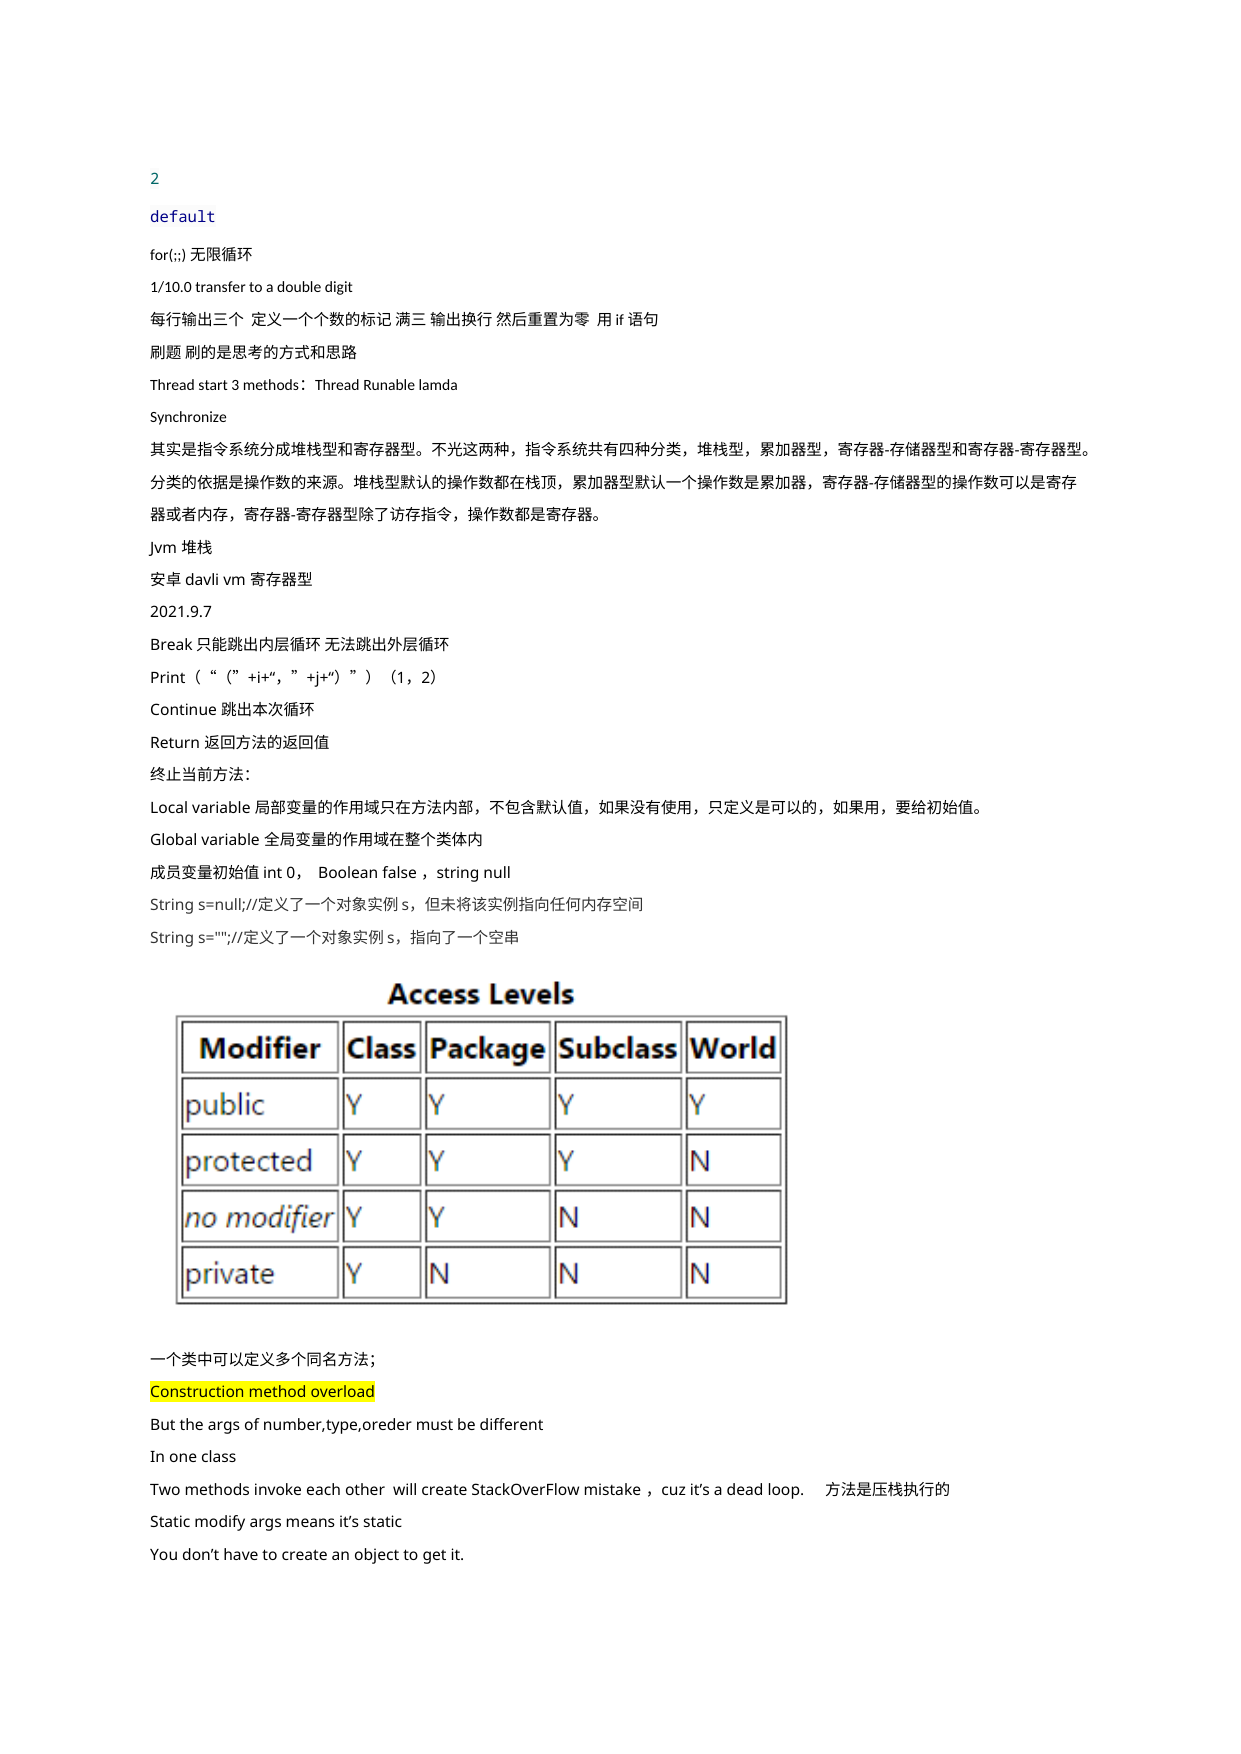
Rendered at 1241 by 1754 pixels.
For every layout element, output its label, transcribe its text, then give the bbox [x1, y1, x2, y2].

text for(;;) 无限循环 [150, 238, 1090, 270]
text 安卓 davli vm 寄存器型 [150, 563, 1090, 595]
text String s="";//定义了一个对象实例s，指向了一个空串 [150, 920, 1090, 953]
text 一个类中可以定义多个同名方法； [150, 1343, 1090, 1375]
text 终止当前方法： [150, 758, 1090, 790]
text You don’t have to create an object to get it. [150, 1538, 1090, 1570]
text Print（“（”+i+“，”+j+“）”）（1，2） [150, 660, 1090, 693]
text But the args of number,type,oreder must be different [150, 1408, 1090, 1440]
text Construction method overload [150, 1375, 1090, 1408]
text 1/10.0 transfer to a double digit [150, 270, 1090, 303]
text default [150, 200, 1090, 232]
text 2 [150, 162, 1090, 194]
text Jvm 堆栈 [150, 530, 1090, 563]
text 成员变量初始值 int 0， Boolean false ，string null [150, 855, 1090, 888]
text 刷题 刷的是思考的方式和思路 [150, 335, 1090, 368]
text 其实是指令系统分成堆栈型和寄存器型。不光这两种，指令系统共有四种分类，堆栈型，累加器型，寄存器-存储器型和寄存器-寄存器型。分类的依据是操作数的来源。堆栈型默认的操作数都在栈顶，累加器型默认一个操作数是累加器，寄存器-存储器型的操作数可以是寄存器或者内存，寄存器-寄存器型除了访存指令，操作数都是寄存器。 [150, 433, 1090, 530]
text Thread start 3 methods：Thread Runable lamda [150, 368, 1090, 400]
text In one class [150, 1440, 1090, 1473]
text Two methods invoke each other will create StackOverFlow mistake ，cuz it’s a dead loop. 方法是压栈执行的 [150, 1473, 1090, 1505]
text 2021.9.7 [150, 595, 1090, 628]
text String s=null;//定义了一个对象实例s，但未将该实例指向任何内存空间 [150, 888, 1090, 920]
text Break只能跳出内层循环 无法跳出外层循环 [150, 628, 1090, 660]
text Continue 跳出本次循环 [150, 693, 1090, 725]
text Return 返回方法的返回值 [150, 725, 1090, 758]
text Synchronize [150, 400, 1090, 433]
text Local variable 局部变量的作用域只在方法内部，不包含默认值，如果没有使用，只定义是可以的，如果用，要给初始值。 [150, 790, 1090, 823]
text Global variable 全局变量的作用域在整个类体内 [150, 823, 1090, 855]
text Static modify args means it’s static [150, 1505, 1090, 1538]
text 每行输出三个 定义一个个数的标记 满三 输出换行 然后重置为零 用if 语句 [150, 303, 1090, 335]
